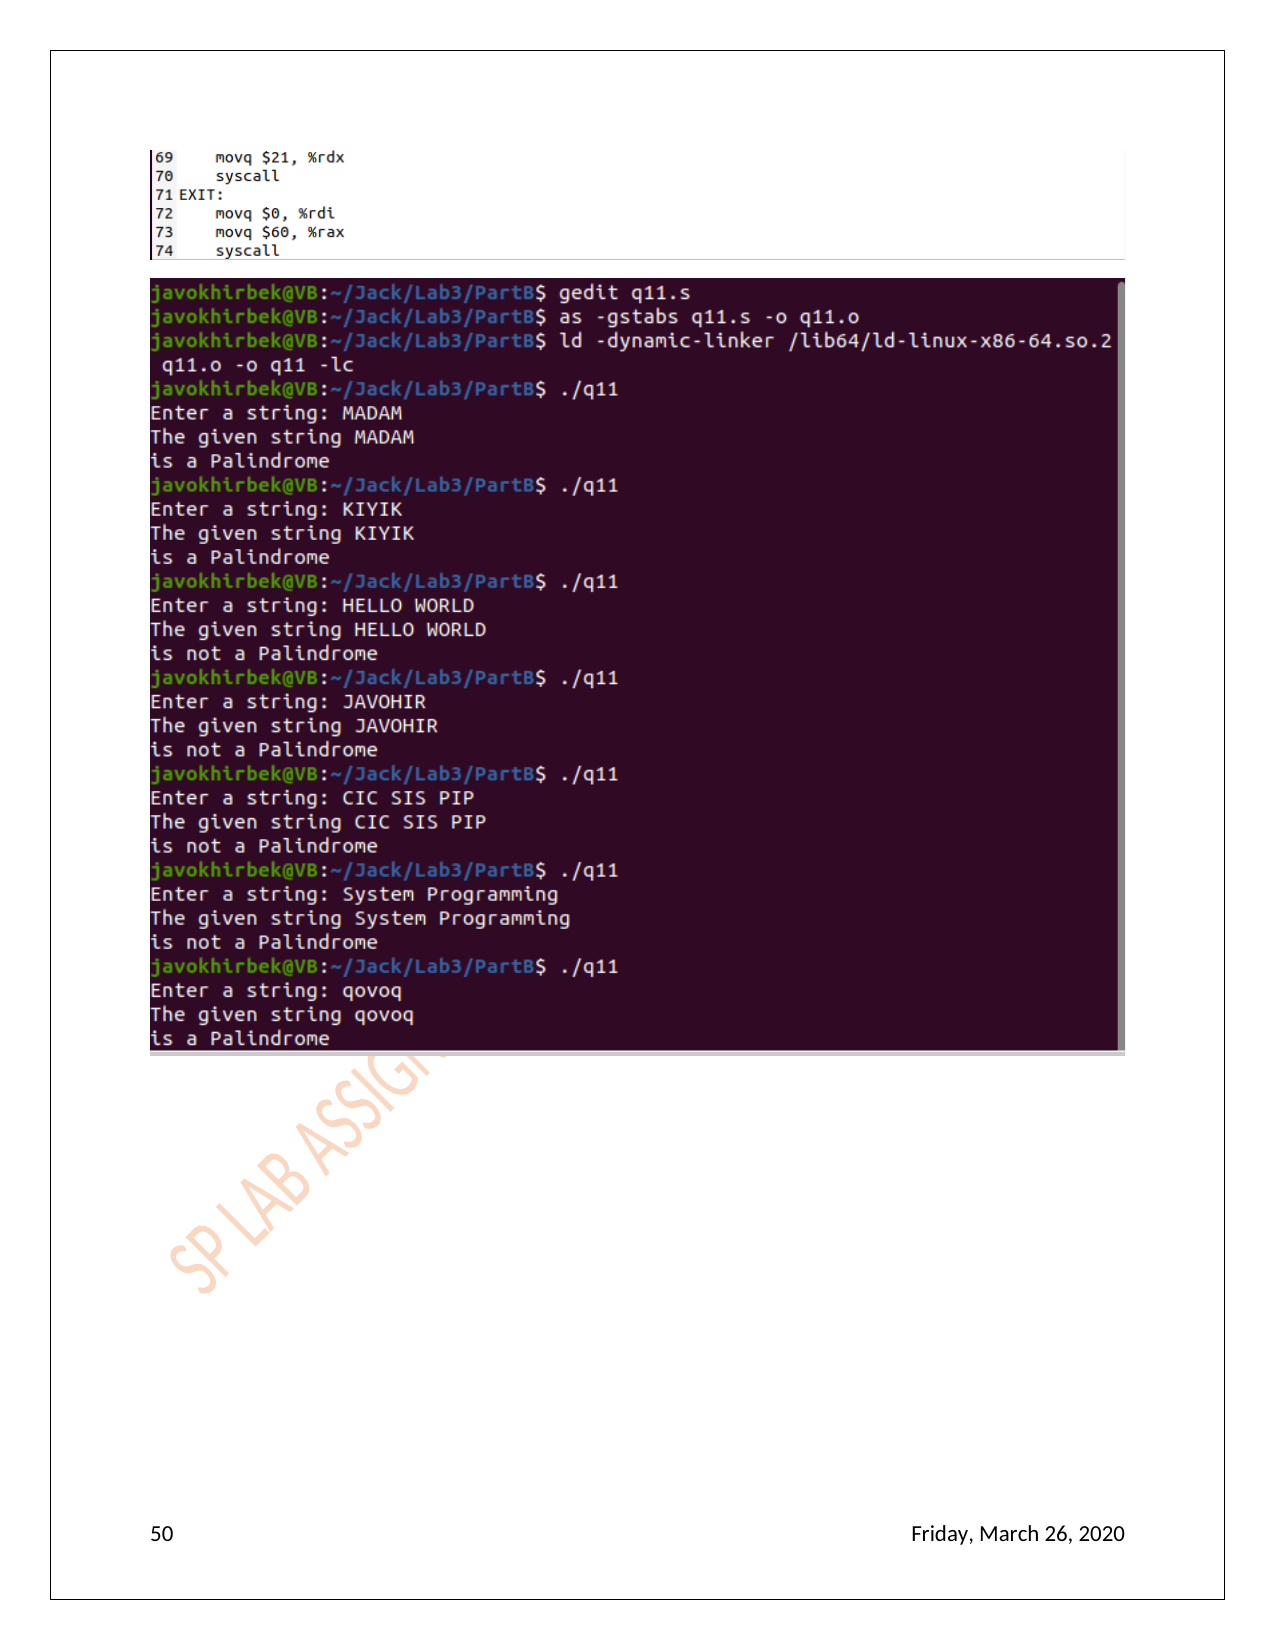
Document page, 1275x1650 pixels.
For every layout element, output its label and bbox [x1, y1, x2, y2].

picture [150, 278, 1125, 1056]
picture [150, 150, 1125, 260]
